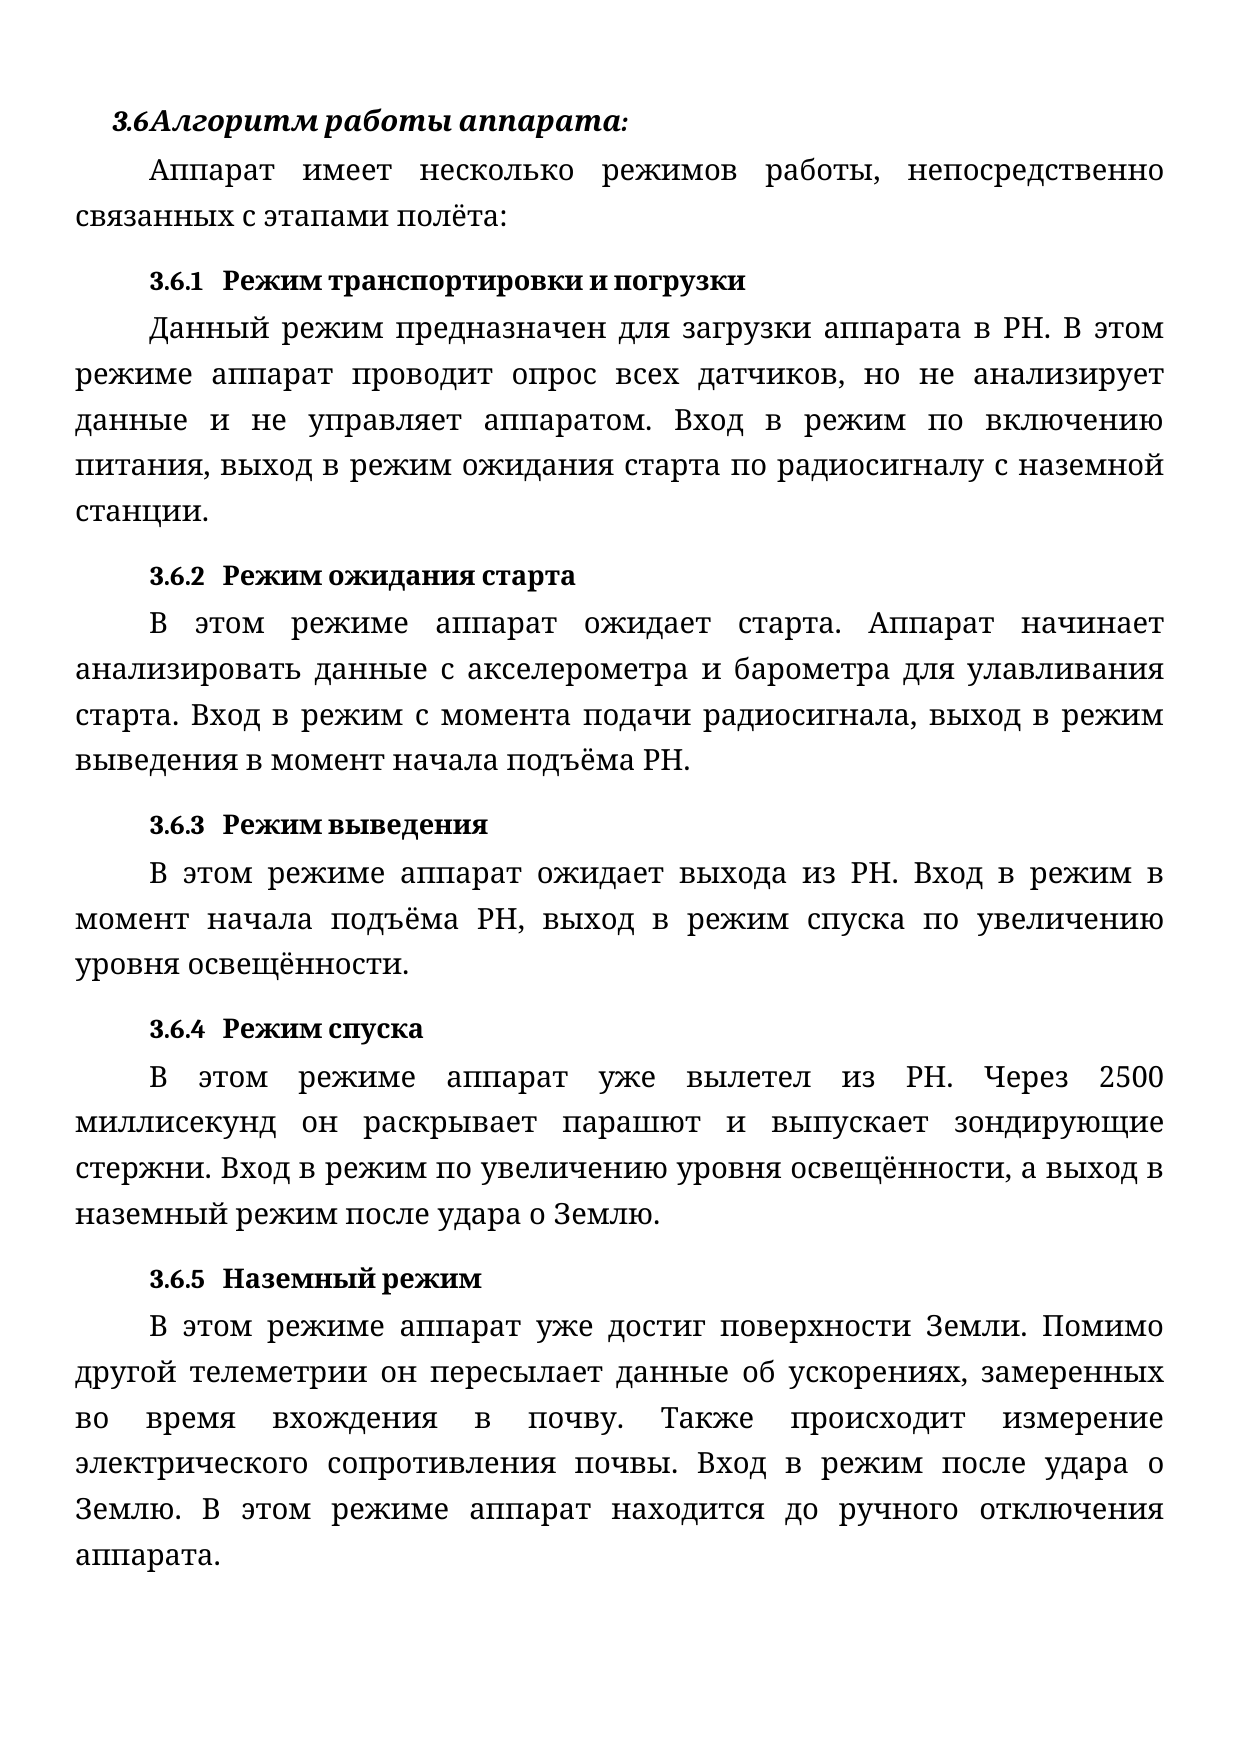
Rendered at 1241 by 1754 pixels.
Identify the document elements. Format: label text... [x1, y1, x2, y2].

text В этом режиме аппарат ожидает выхода из РН. Вход в режим в момент начала подъёма РН, выход в режим спуска по увеличению уровня освещённости. [75, 852, 1165, 983]
text В этом режиме аппарат уже достиг поверхности Земли. Помимо другой телеметрии он пересылает данные об ускорениях, замеренных во время вхождения в почву. Также происходит измерение электрического сопротивления почвы. Вход в режим после удара о Землю. В этом режиме аппарат находится до ручного отключения аппарата. [75, 1306, 1165, 1573]
subtitle Наземный режим [150, 1264, 1165, 1295]
subtitle Алгоритм работы аппарата: [112, 105, 1165, 138]
text Данный режим предназначен для загрузки аппарата в РН. В этом режиме аппарат проводит опрос всех датчиков, но не анализирует данные и не управляет аппаратом. Вход в режим по включению питания, выход в режим ожидания старта по радиосигналу с наземной станции. [75, 308, 1165, 530]
text В этом режиме аппарат уже вылетел из РН. Через 2500 миллисекунд он раскрывает парашют и выпускает зондирующие стержни. Вход в режим по увеличению уровня освещённости, а выход в наземный режим после удара о Землю. [75, 1056, 1165, 1233]
subtitle Режим спуска [150, 1014, 1165, 1045]
subtitle Режим ожидания старта [150, 561, 1165, 592]
subtitle Режим выведения [150, 810, 1165, 841]
text В этом режиме аппарат ожидает старта. Аппарат начинает анализировать данные с акселерометра и барометра для улавливания старта. Вход в режим с момента подачи радиосигнала, выход в режим выведения в момент начала подъёма РН. [75, 603, 1165, 779]
subtitle Режим транспортировки и погрузки [150, 266, 1165, 297]
text Аппарат имеет несколько режимов работы, непосредственно связанных с этапами полёта: [75, 149, 1165, 235]
